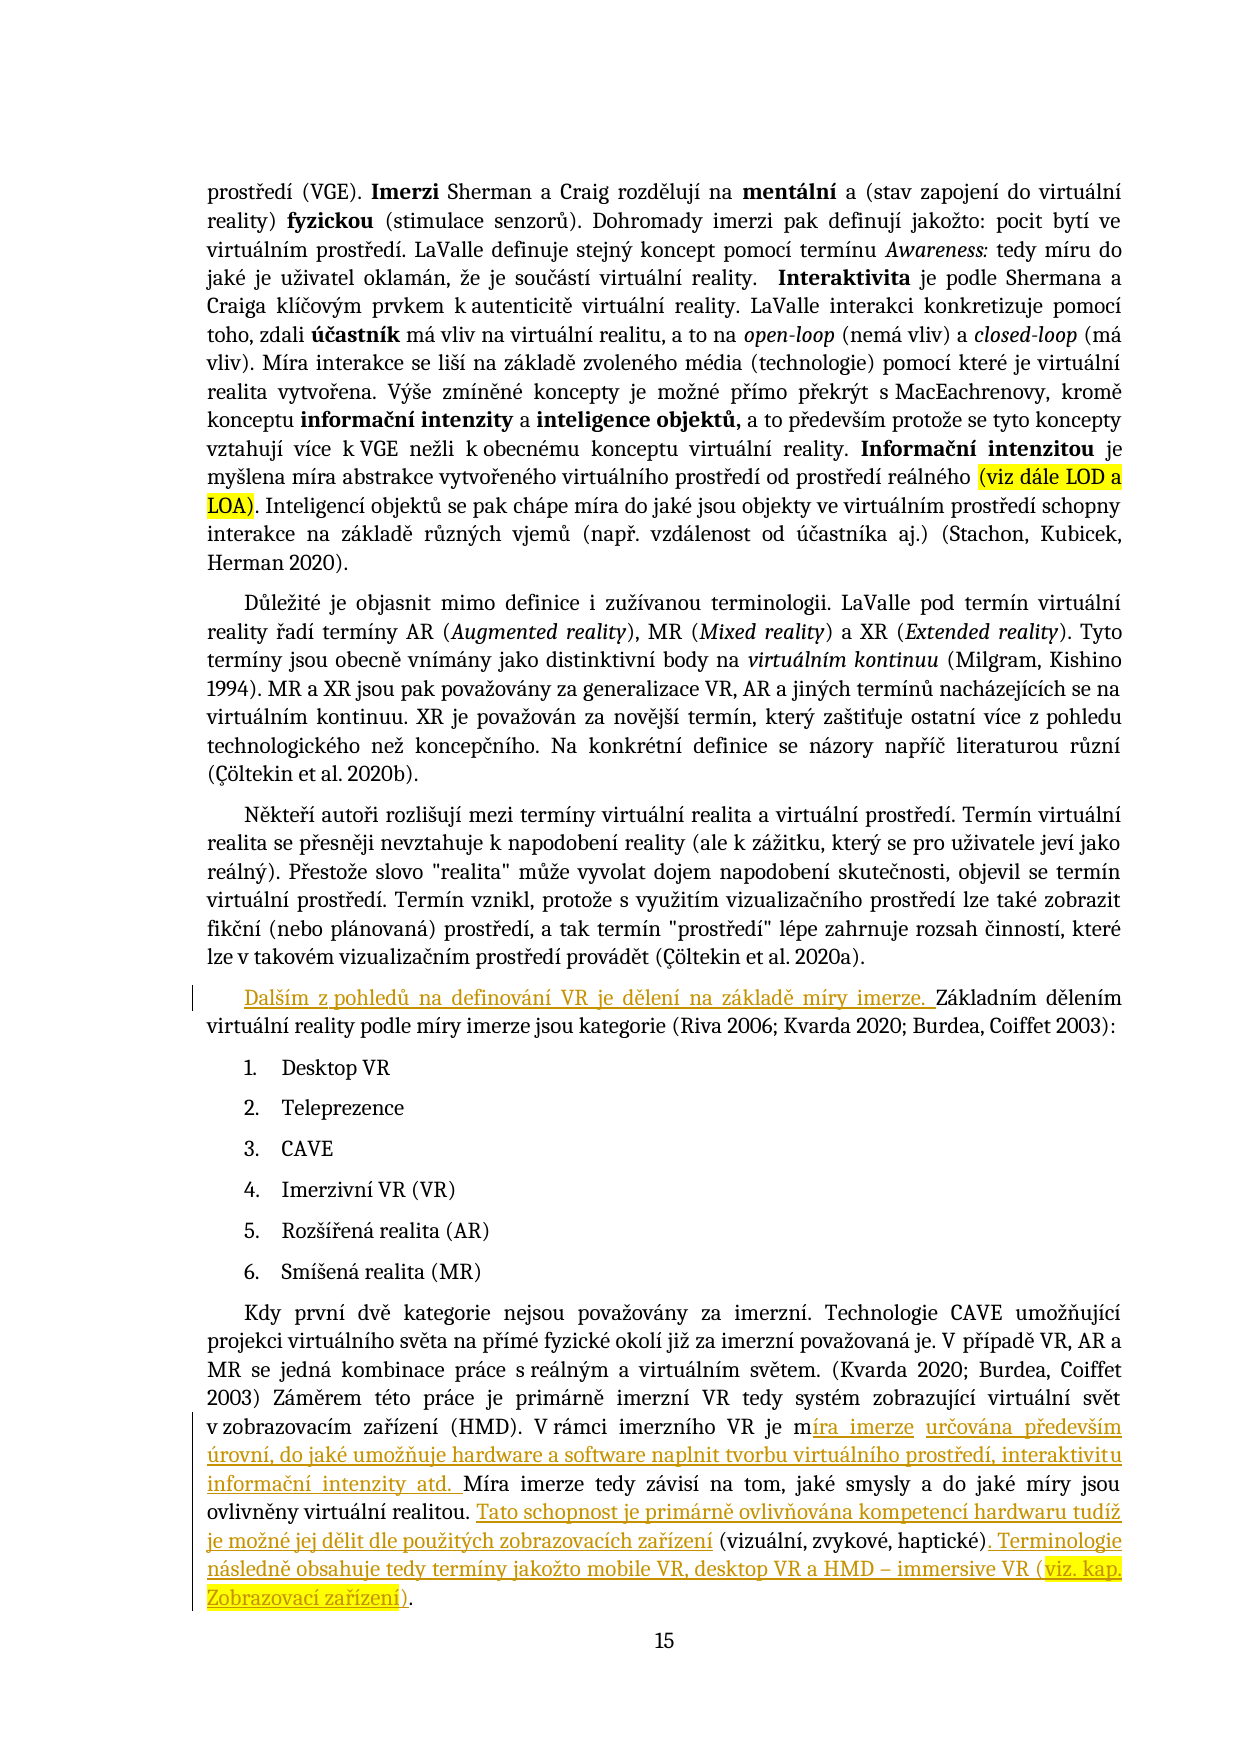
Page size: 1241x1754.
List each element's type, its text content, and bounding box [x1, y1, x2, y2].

list Imerzivní VR (VR) [244, 1177, 1122, 1203]
text Kdy první dvě kategorie nejsou považovány za imerzní. Technologie CAVE umožňující projekci virtuálního světa na přímé fyzické okolí již za imerzní považovaná je. V případě VR, AR a MR se jedná kombinace práce s reálným a virtuálním světem. (Kvarda 2020; Burdea, Coiffet 2003) Záměrem této práce je primárně imerzní VR tedy systém zobrazující virtuální svět v zobrazovacím zařízení (HMD). V rámci imerzního VR je m Míra imerze tedy závisí na tom, jaké smysly a do jaké míry jsou ovlivněny virtuální realitou. (vizuální, zvykové, haptické). [207, 1300, 1122, 1464]
text Důležité je objasnit mimo definice i zužívanou terminologii. LaValle pod termín virtuální reality řadí termíny AR (Augmented reality), MR (Mixed reality) a XR (Extended reality). Tyto termíny jsou obecně vnímány jako distinktivní body na virtuálním kontinuu (Milgram, Kishino 1994). MR a XR jsou pak považovány za generalizace VR, AR a jiných termínů nacházejících se na virtuálním kontinuu. XR je považován za novější termín, který zaštiťuje ostatní více z pohledu technologického než koncepčního. Na konkrétní definice se názory napříč literaturou různí (Çöltekin et al. 2020b). [207, 590, 1122, 787]
list Smíšená realita (MR) [244, 1259, 1122, 1285]
list Teleprezence [244, 1095, 1122, 1122]
text Základním dělením virtuální reality podle míry imerze jsou kategorie (Riva 2006; Kvarda 2020; Burdea, Coiffet 2003): [207, 985, 1122, 1040]
text Kdy první dvě kategorie nejsou považovány za imerzní. Technologie CAVE umožňující projekci virtuálního světa na přímé fyzické okolí již za imerzní považovaná je. V případě VR, AR a MR se jedná kombinace práce s reálným a virtuálním světem. (Kvarda 2020; Burdea, Coiffet 2003) Záměrem této práce je primárně imerzní VR tedy systém zobrazující virtuální svět v zobrazovacím zařízení (HMD). V rámci imerzního VR je m Míra imerze tedy závisí na tom, jaké smysly a do jaké míry jsou ovlivněny virtuální realitou. (vizuální, zvykové, haptické). [207, 1466, 1122, 1578]
text Někteří autoři rozlišují mezi termíny virtuální realita a virtuální prostředí. Termín virtuální realita se přesněji nevztahuje k napodobení reality (ale k zážitku, který se pro uživatele jeví jako reálný). Přestože slovo "realita" může vyvolat dojem napodobení skutečnosti, objevil se termín virtuální prostředí. Termín vznikl, protože s využitím vizualizačního prostředí lze také zobrazit fikční (nebo plánovaná) prostředí, a tak termín "prostředí" lépe zahrnuje rozsah činností, které lze v takovém vizualizačním prostředí provádět (Çöltekin et al. 2020a). [207, 802, 1122, 970]
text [207, 177, 1122, 576]
list Rozšířená realita (AR) [244, 1218, 1122, 1244]
list Desktop VR [244, 1054, 1122, 1081]
list CAVE [244, 1136, 1122, 1162]
